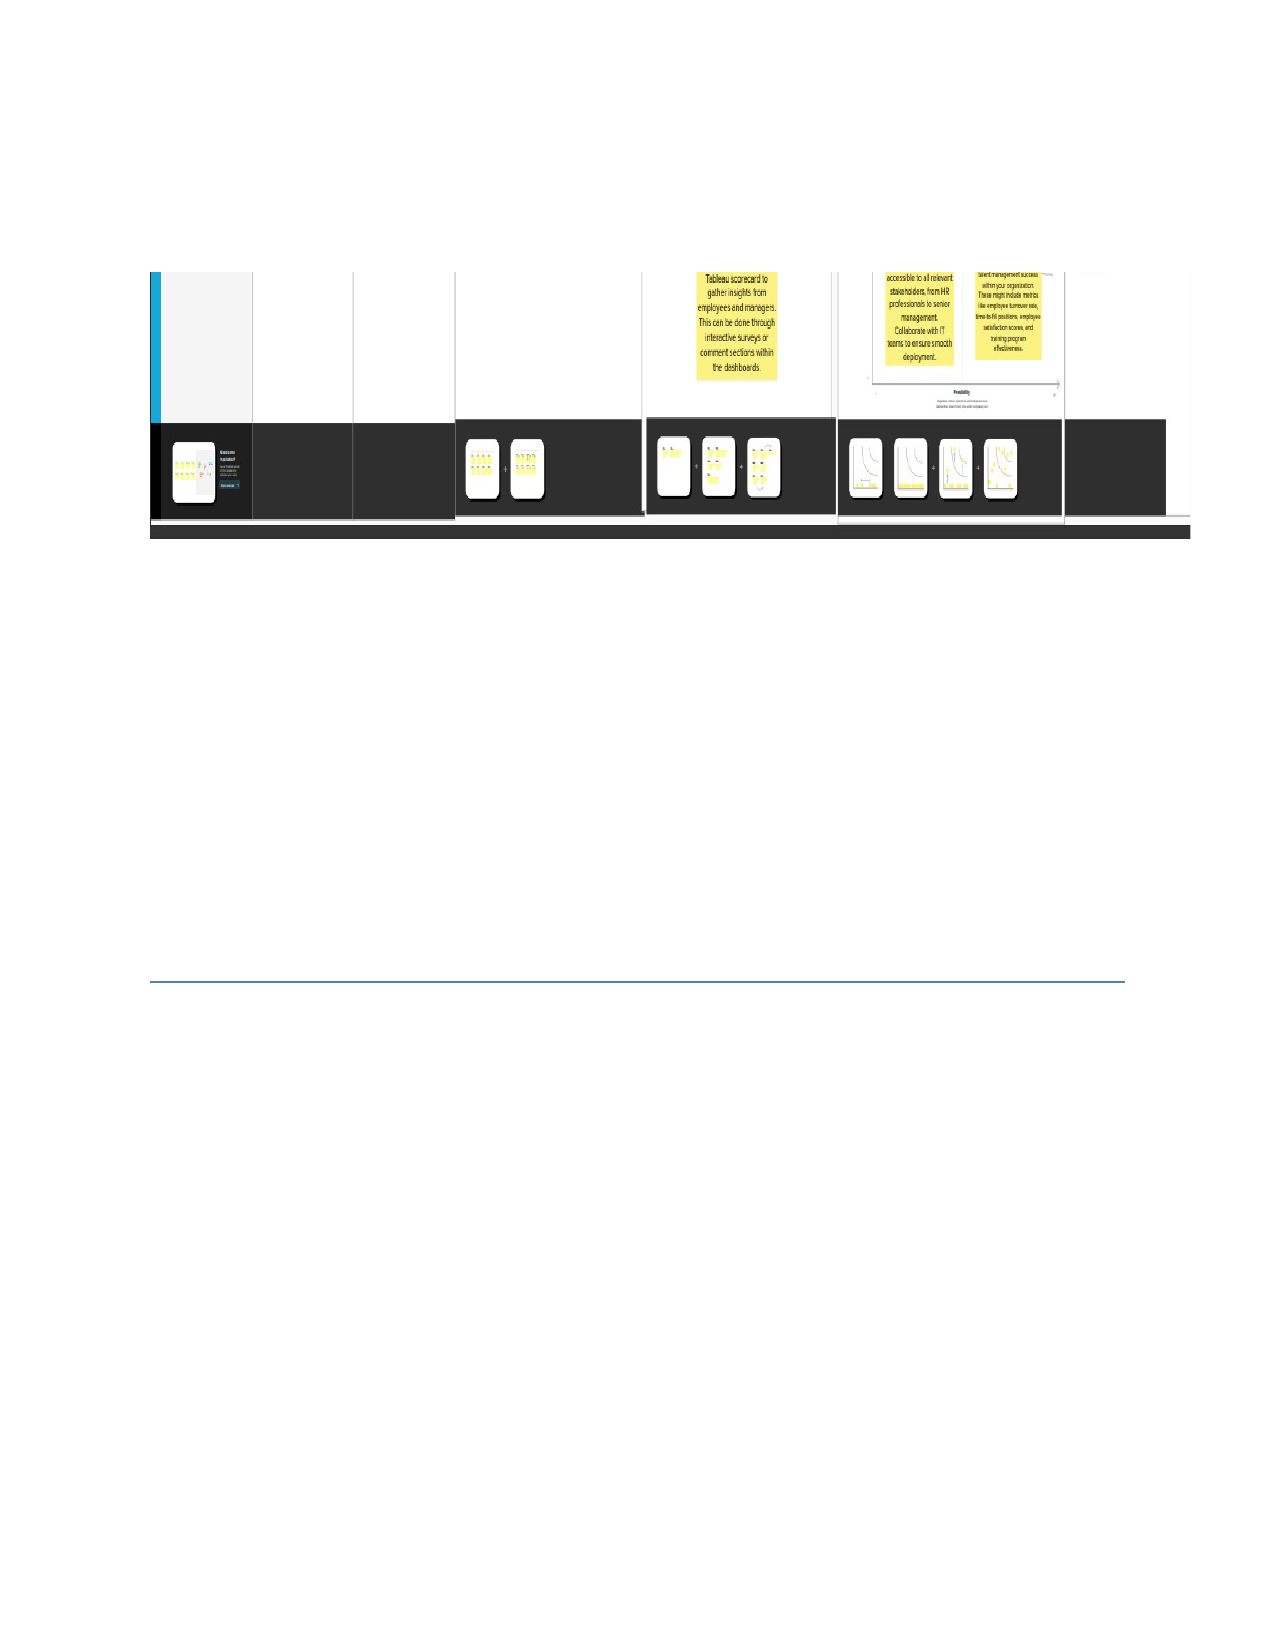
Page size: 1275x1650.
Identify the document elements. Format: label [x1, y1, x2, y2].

picture [150, 272, 1191, 539]
